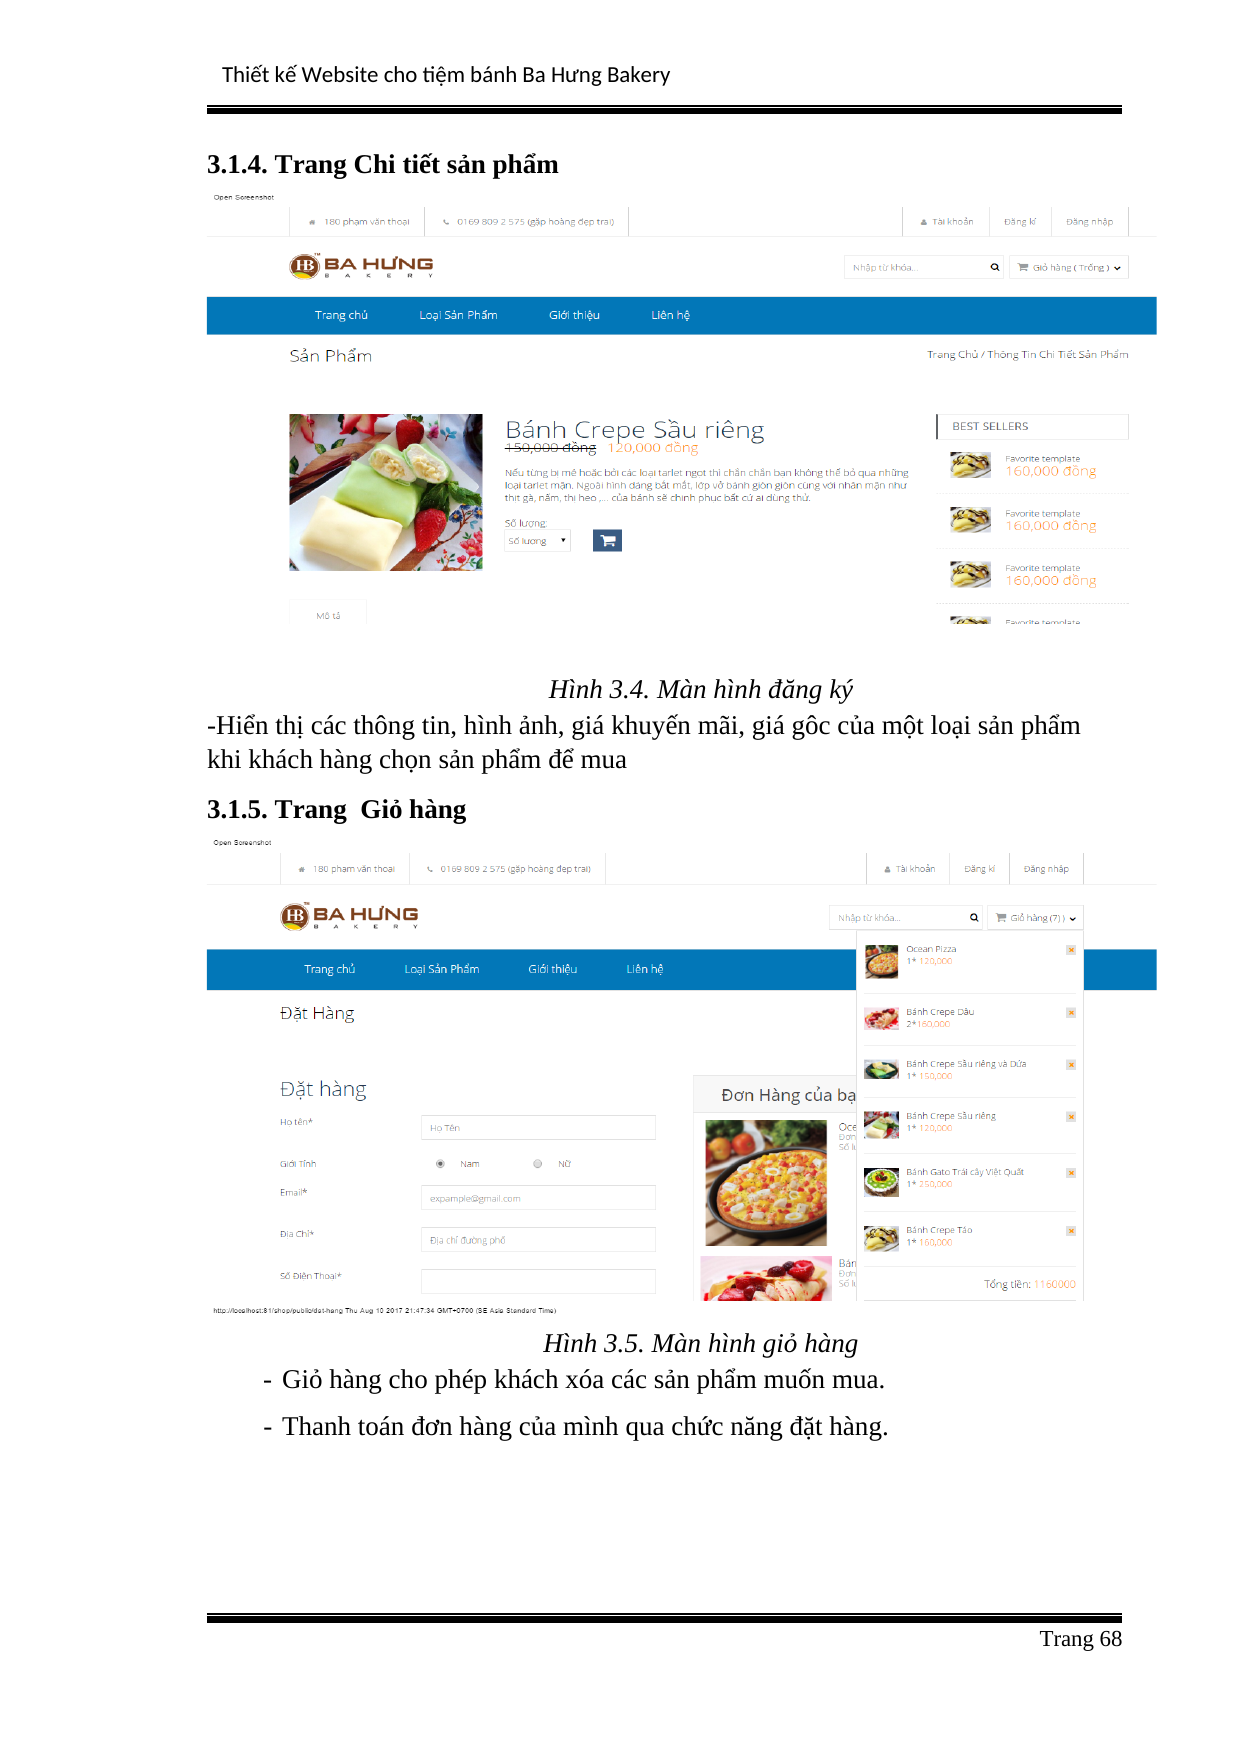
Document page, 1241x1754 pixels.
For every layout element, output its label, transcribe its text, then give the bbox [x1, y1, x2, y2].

picture [206, 839, 1157, 1314]
list Thanh toán đơn hàng của mình qua chức năng đặt hàng. [263, 1410, 1122, 1441]
text Hình 3.4. Màn hình đăng ký [207, 674, 1122, 705]
text 3.1.5. Trang Giỏ hàng [207, 793, 1122, 824]
text 3.1.4. Trang Chi tiết sản phẩm [207, 148, 1122, 179]
picture [206, 194, 1157, 655]
list Giỏ hàng cho phép khách xóa các sản phẩm muốn mua. [263, 1363, 1122, 1394]
text Hình 3.5. Màn hình giỏ hàng [207, 1327, 1122, 1358]
text -Hiển thị các thông tin, hình ảnh, giá khuyến mãi, giá gôc của một loại sản phẩm khi khách hàng chọn sản phẩm để mua [207, 709, 1122, 774]
